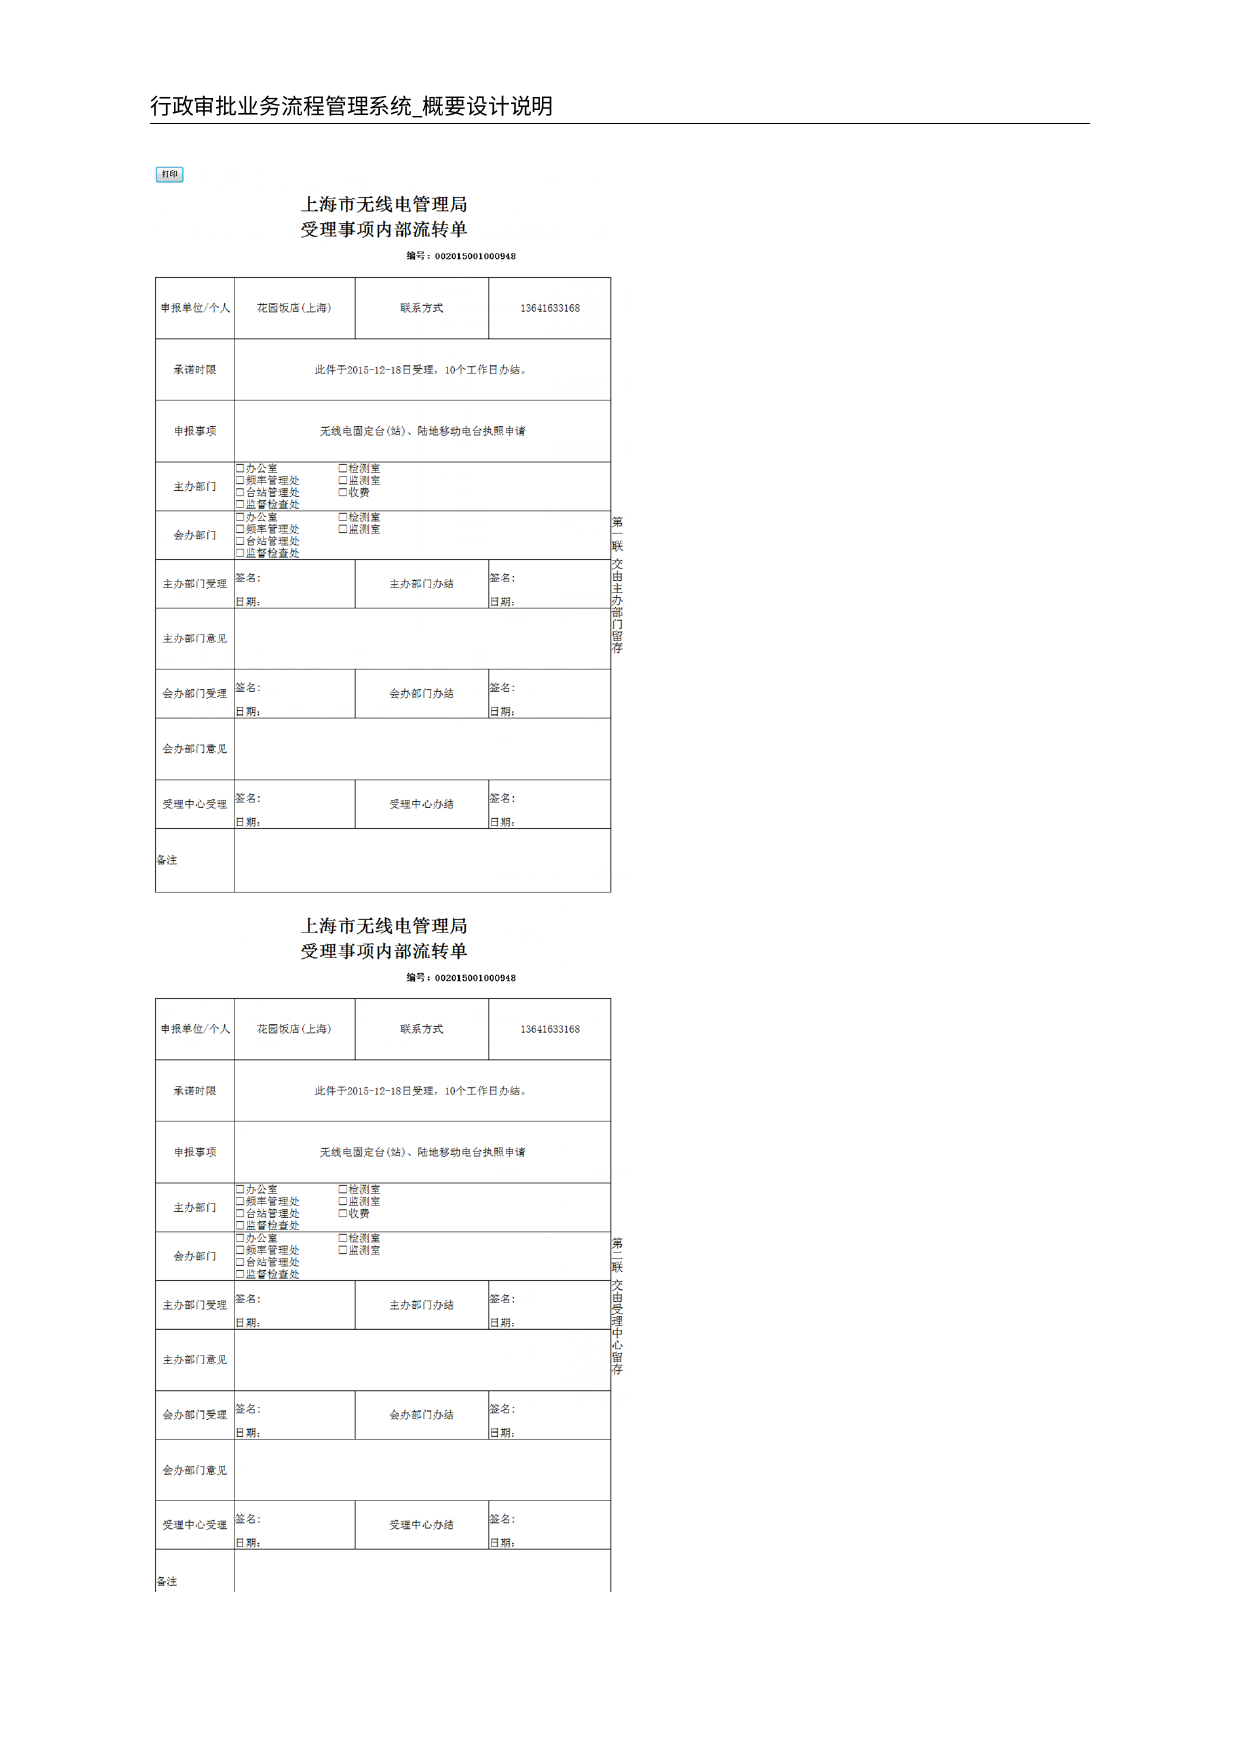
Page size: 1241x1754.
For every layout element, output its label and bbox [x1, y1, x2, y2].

picture [150, 162, 633, 1592]
